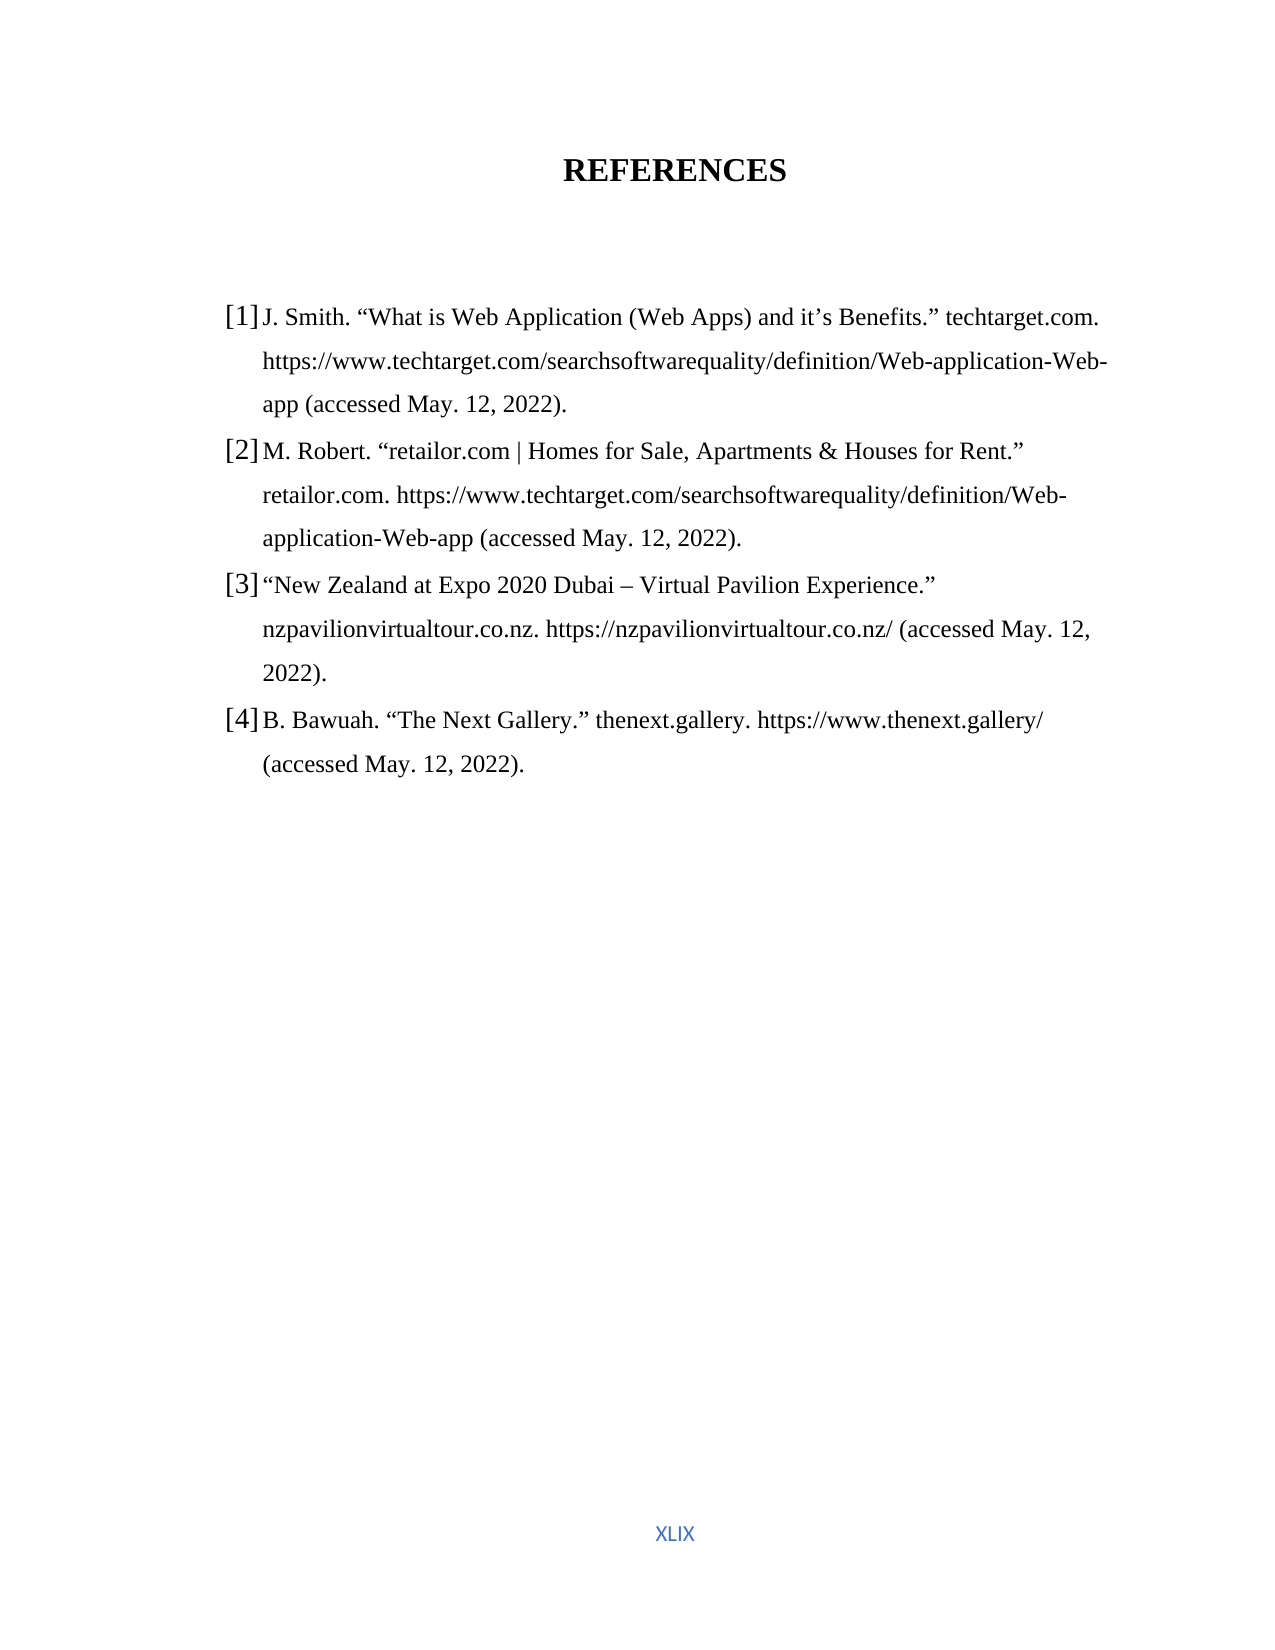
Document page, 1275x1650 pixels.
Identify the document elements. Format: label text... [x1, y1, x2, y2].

list M. Robert. “retailor.com | Homes for Sale, Apartments & Houses for Rent.” retailor.com. https://www.techtarget.com/searchsoftwarequality/definition/Web-application-Web-app (accessed May. 12, 2022). [225, 432, 1125, 552]
list B. Bawuah. “The Next Gallery.” thenext.gallery. https://www.thenext.gallery/ (accessed May. 12, 2022). [225, 701, 1125, 777]
text REFERENCES [225, 150, 1125, 188]
list “New Zealand at Expo 2020 Dubai – Virtual Pavilion Experience.” nzpavilionvirtualtour.co.nz. https://nzpavilionvirtualtour.co.nz/ (accessed May. 12, 2022). [225, 567, 1125, 686]
list J. Smith. “What is Web Application (Web Apps) and it’s Benefits.” techtarget.com. https://www.techtarget.com/searchsoftwarequality/definition/Web-application-Web-app (accessed May. 12, 2022). [225, 298, 1125, 418]
